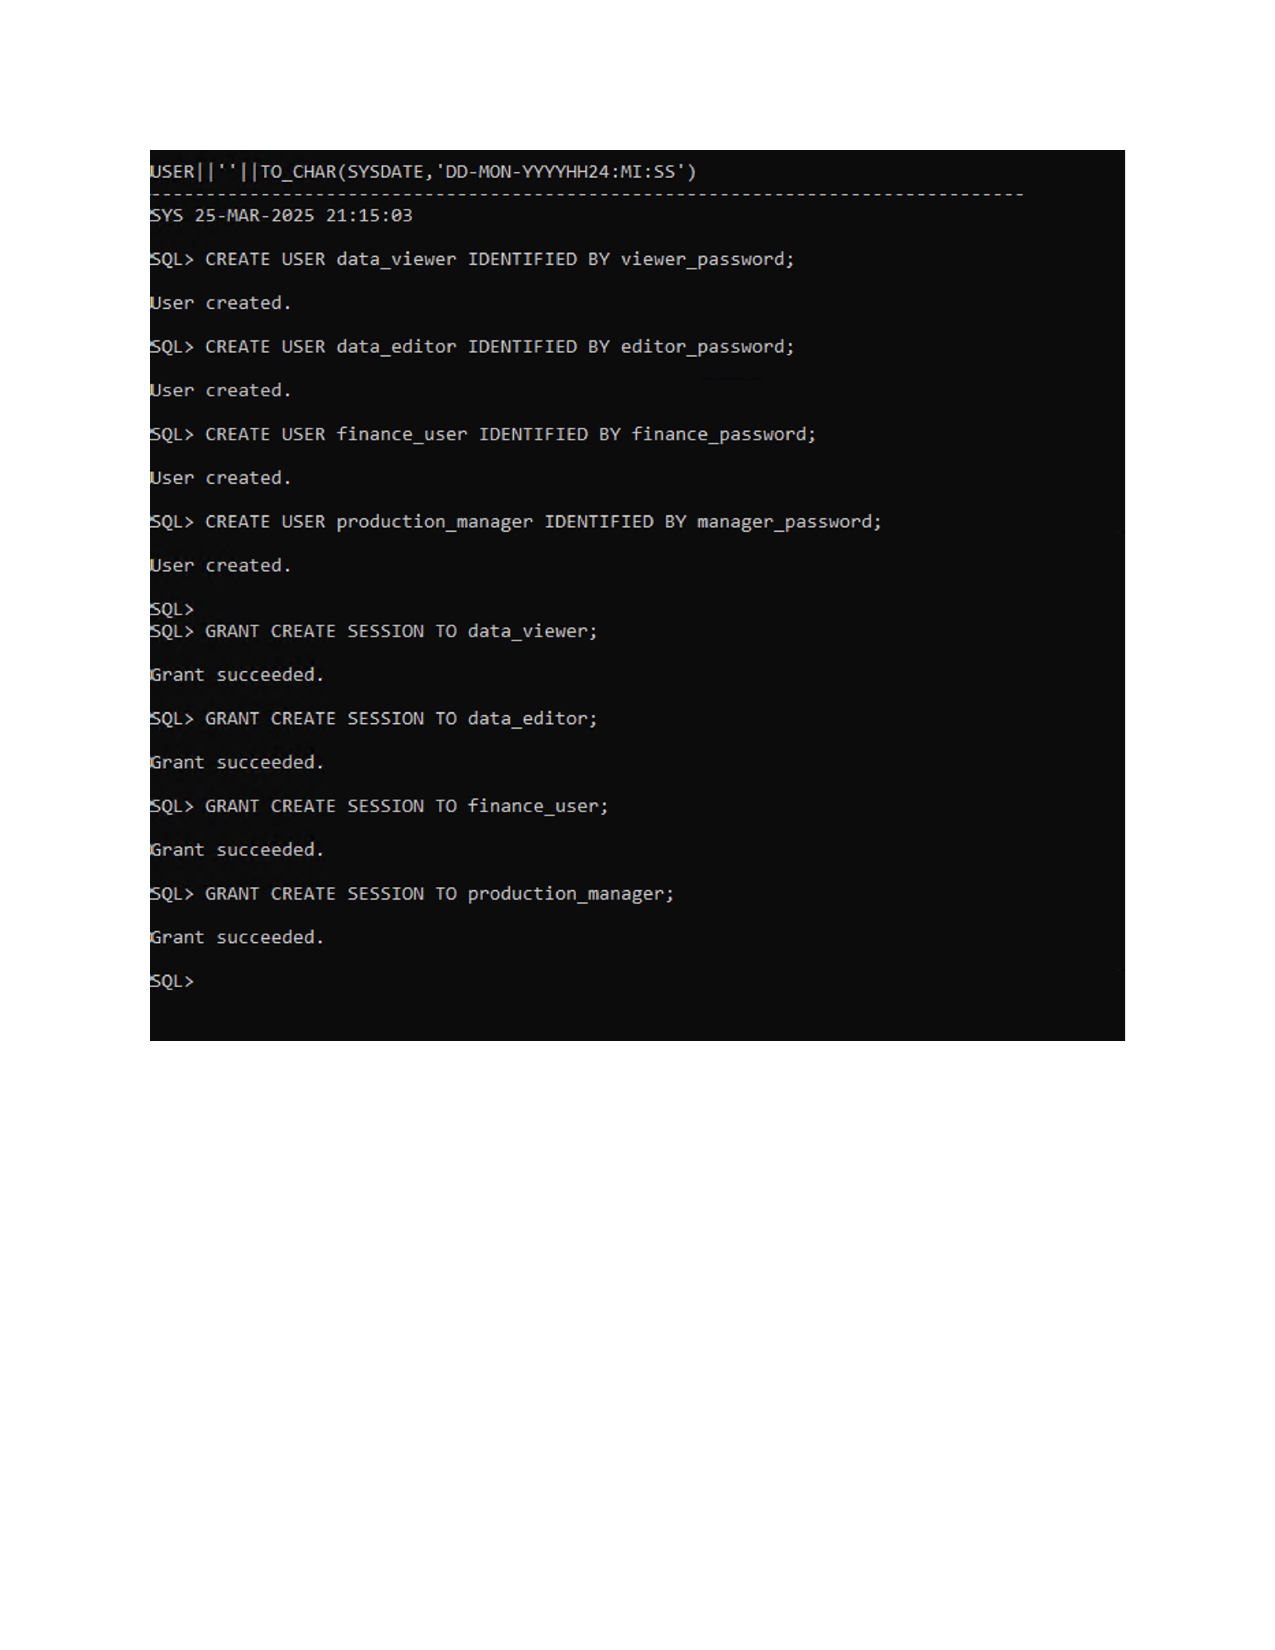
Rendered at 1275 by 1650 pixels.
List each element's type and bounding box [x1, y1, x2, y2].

picture [150, 150, 1125, 1041]
